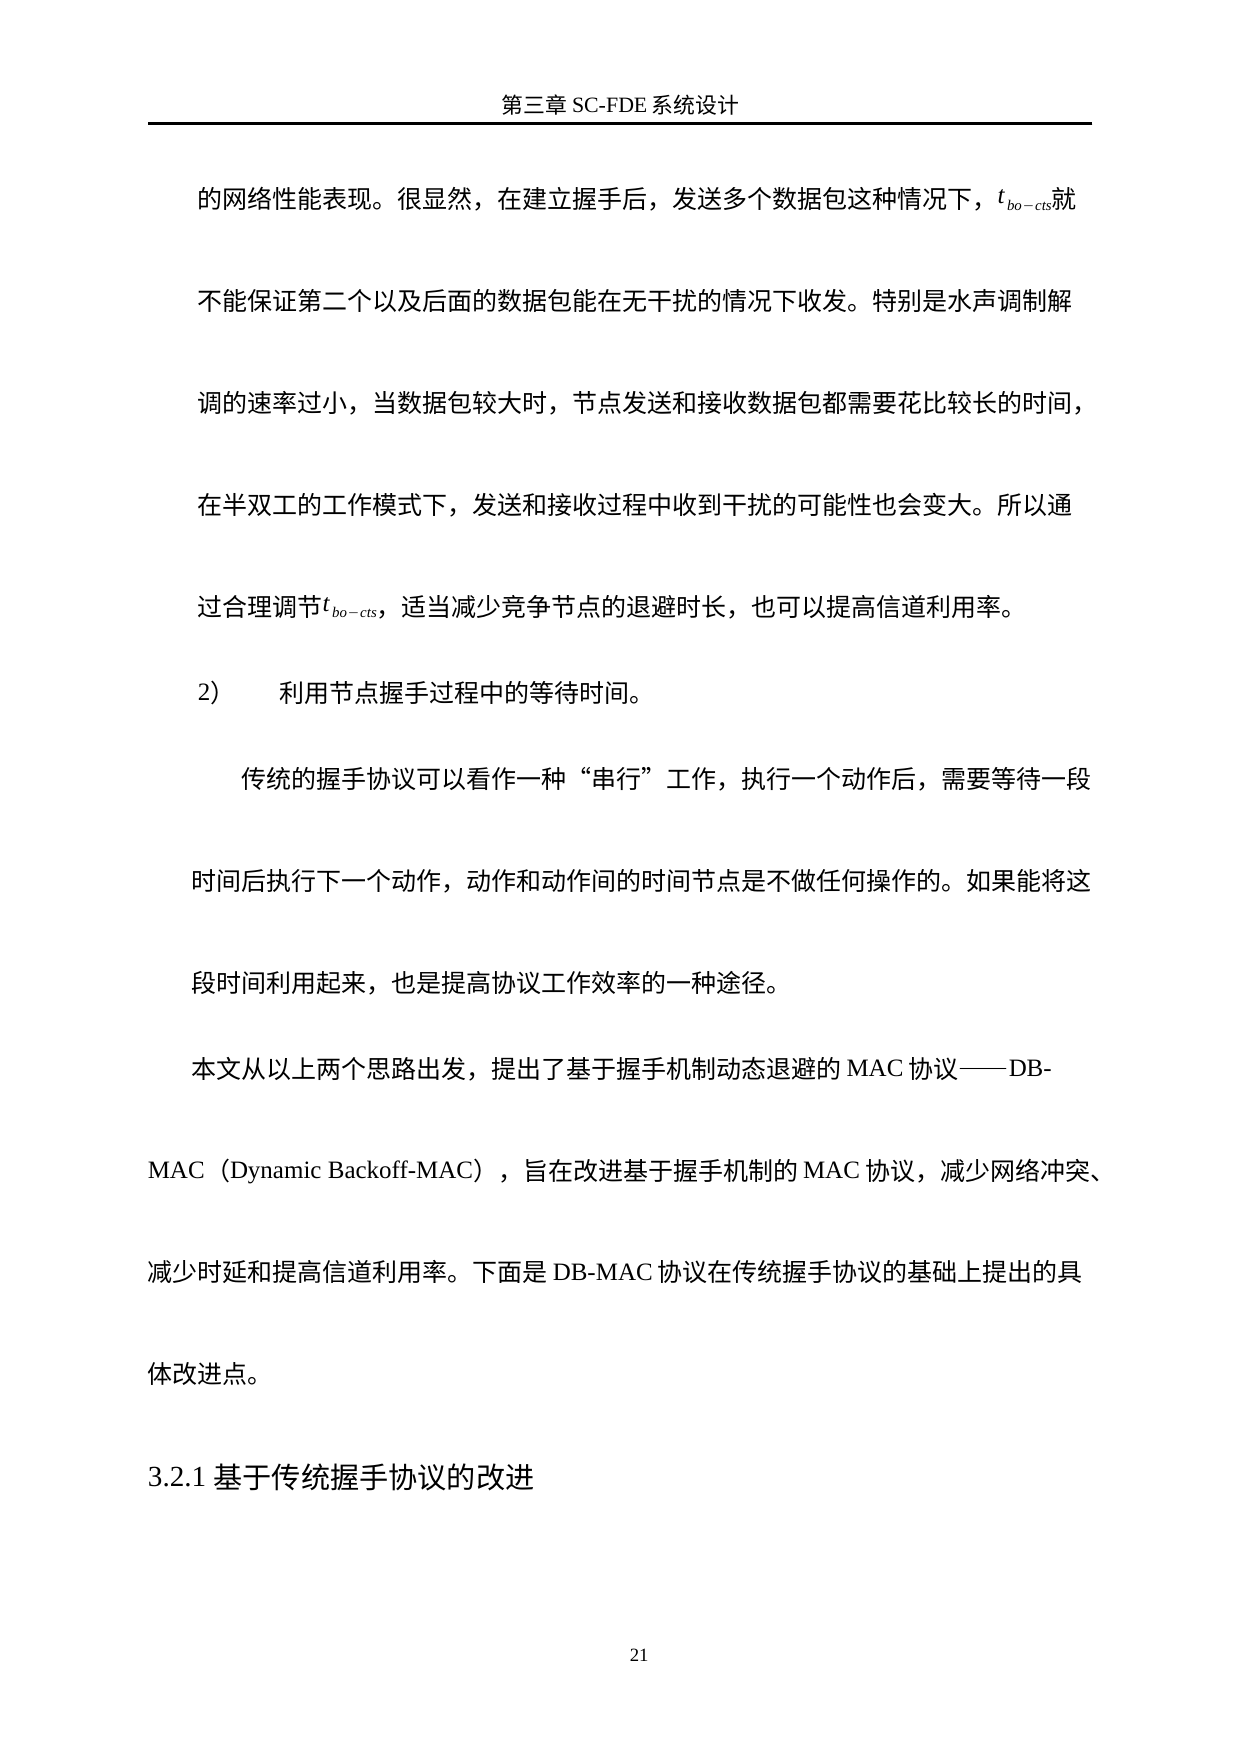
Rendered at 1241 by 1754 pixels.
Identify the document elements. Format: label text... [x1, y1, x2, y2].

text 传统的握手协议可以看作一种“串行”工作，执行一个动作后，需要等待一段时间后执行下一个动作，动作和动作间的时间节点是不做任何操作的。如果能将这段时间利用起来，也是提高协议工作效率的一种途径。 [191, 743, 1092, 1015]
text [198, 164, 1092, 639]
list 利用节点握手过程中的等待时间。 [198, 657, 1092, 725]
text 本文从以上两个思路出发，提出了基于握手机制动态退避的MAC协议——DB-MAC（Dynamic Backoff-MAC），旨在改进基于握手机制的MAC协议，减少网络冲突、减少时延和提高信道利用率。下面是DB-MAC协议在传统握手协议的基础上提出的具体改进点。 [148, 1033, 1092, 1407]
subtitle 3.2.1 基于传统握手协议的改进 [148, 1442, 1067, 1510]
